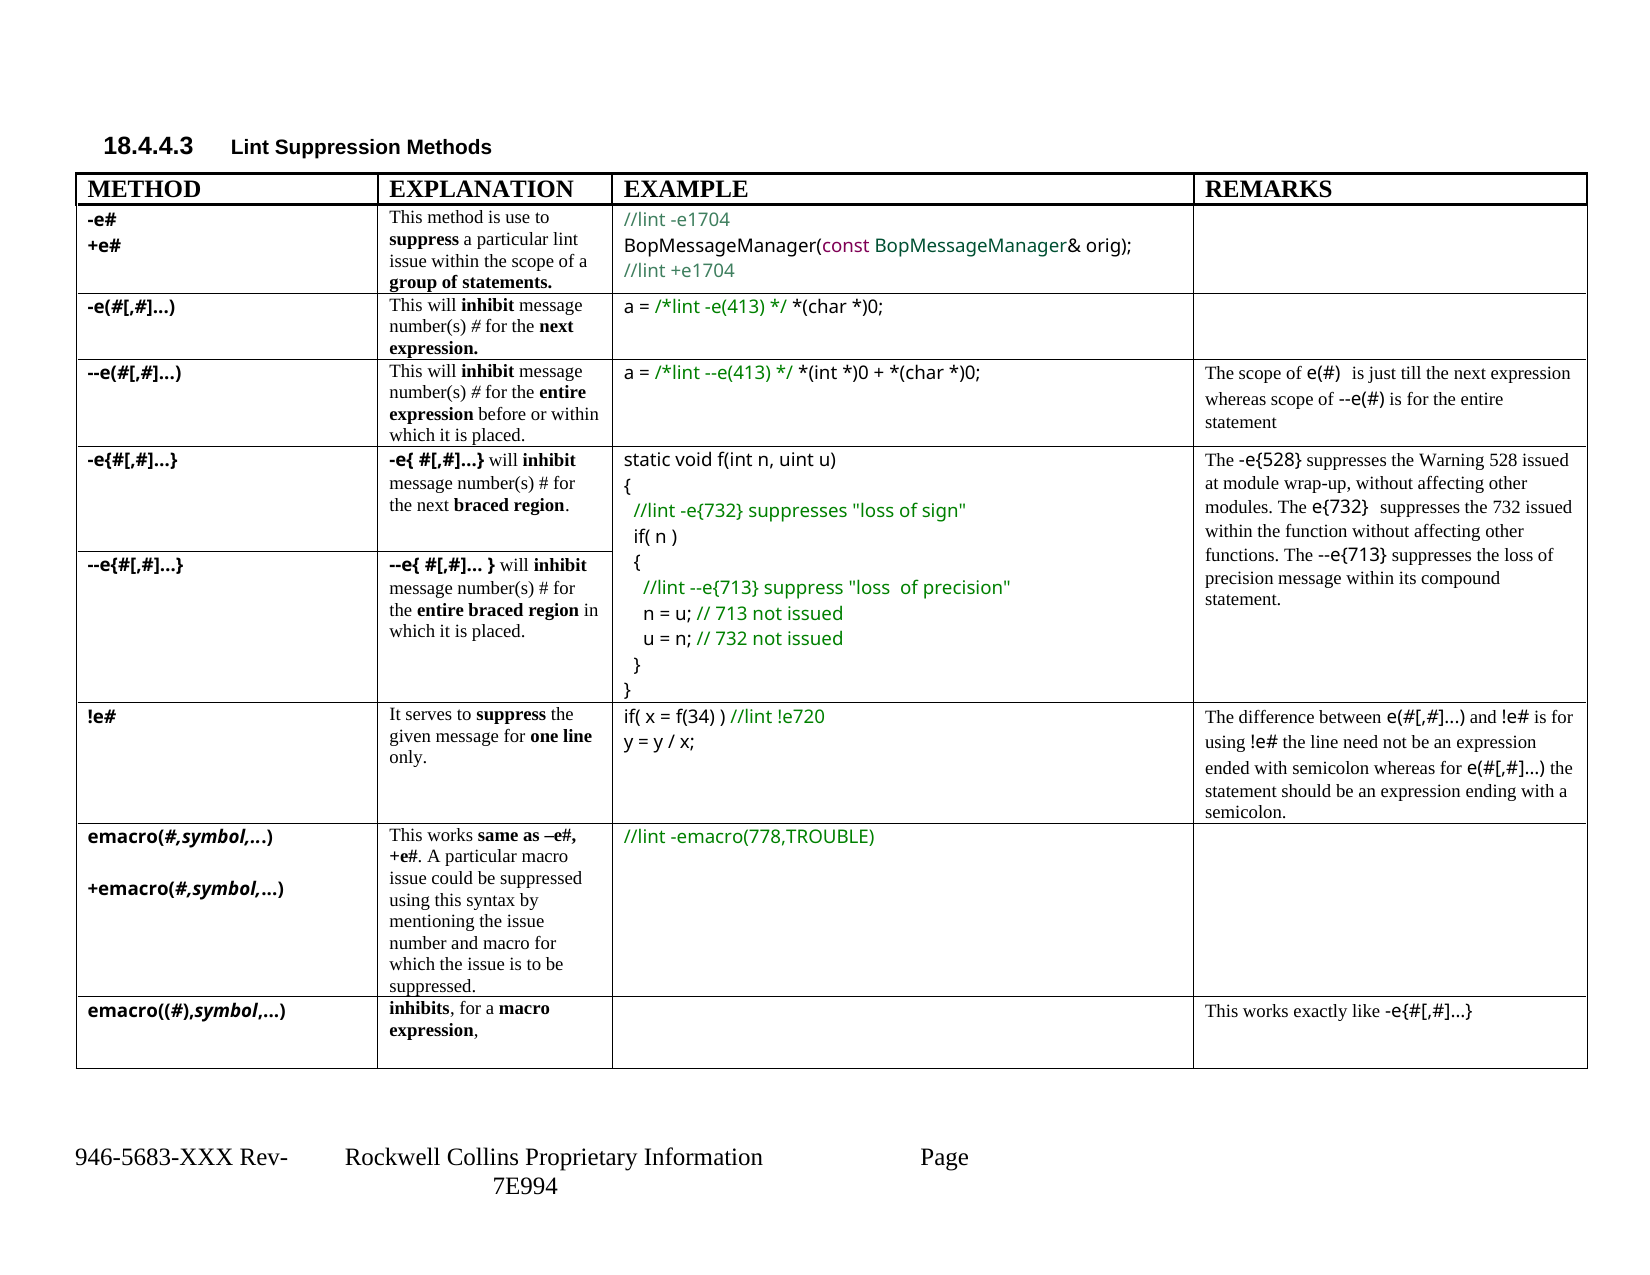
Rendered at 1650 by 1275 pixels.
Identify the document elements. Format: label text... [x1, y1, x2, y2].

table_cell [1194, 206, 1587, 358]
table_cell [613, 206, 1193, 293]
subtitle Lint Suppression Methods [103, 131, 1575, 160]
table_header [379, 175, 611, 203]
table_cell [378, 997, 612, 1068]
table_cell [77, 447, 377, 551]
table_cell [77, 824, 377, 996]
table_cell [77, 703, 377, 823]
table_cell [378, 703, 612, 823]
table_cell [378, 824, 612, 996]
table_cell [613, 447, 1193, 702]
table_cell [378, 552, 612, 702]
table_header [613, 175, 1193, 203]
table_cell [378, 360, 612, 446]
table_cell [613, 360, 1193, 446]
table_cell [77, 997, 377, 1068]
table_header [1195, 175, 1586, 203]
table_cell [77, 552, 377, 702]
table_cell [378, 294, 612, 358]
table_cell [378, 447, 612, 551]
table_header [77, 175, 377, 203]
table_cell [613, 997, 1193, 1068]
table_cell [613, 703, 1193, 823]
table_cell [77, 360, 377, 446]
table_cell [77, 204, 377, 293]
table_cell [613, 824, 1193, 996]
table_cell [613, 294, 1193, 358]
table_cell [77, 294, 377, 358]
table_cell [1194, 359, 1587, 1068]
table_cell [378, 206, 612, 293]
